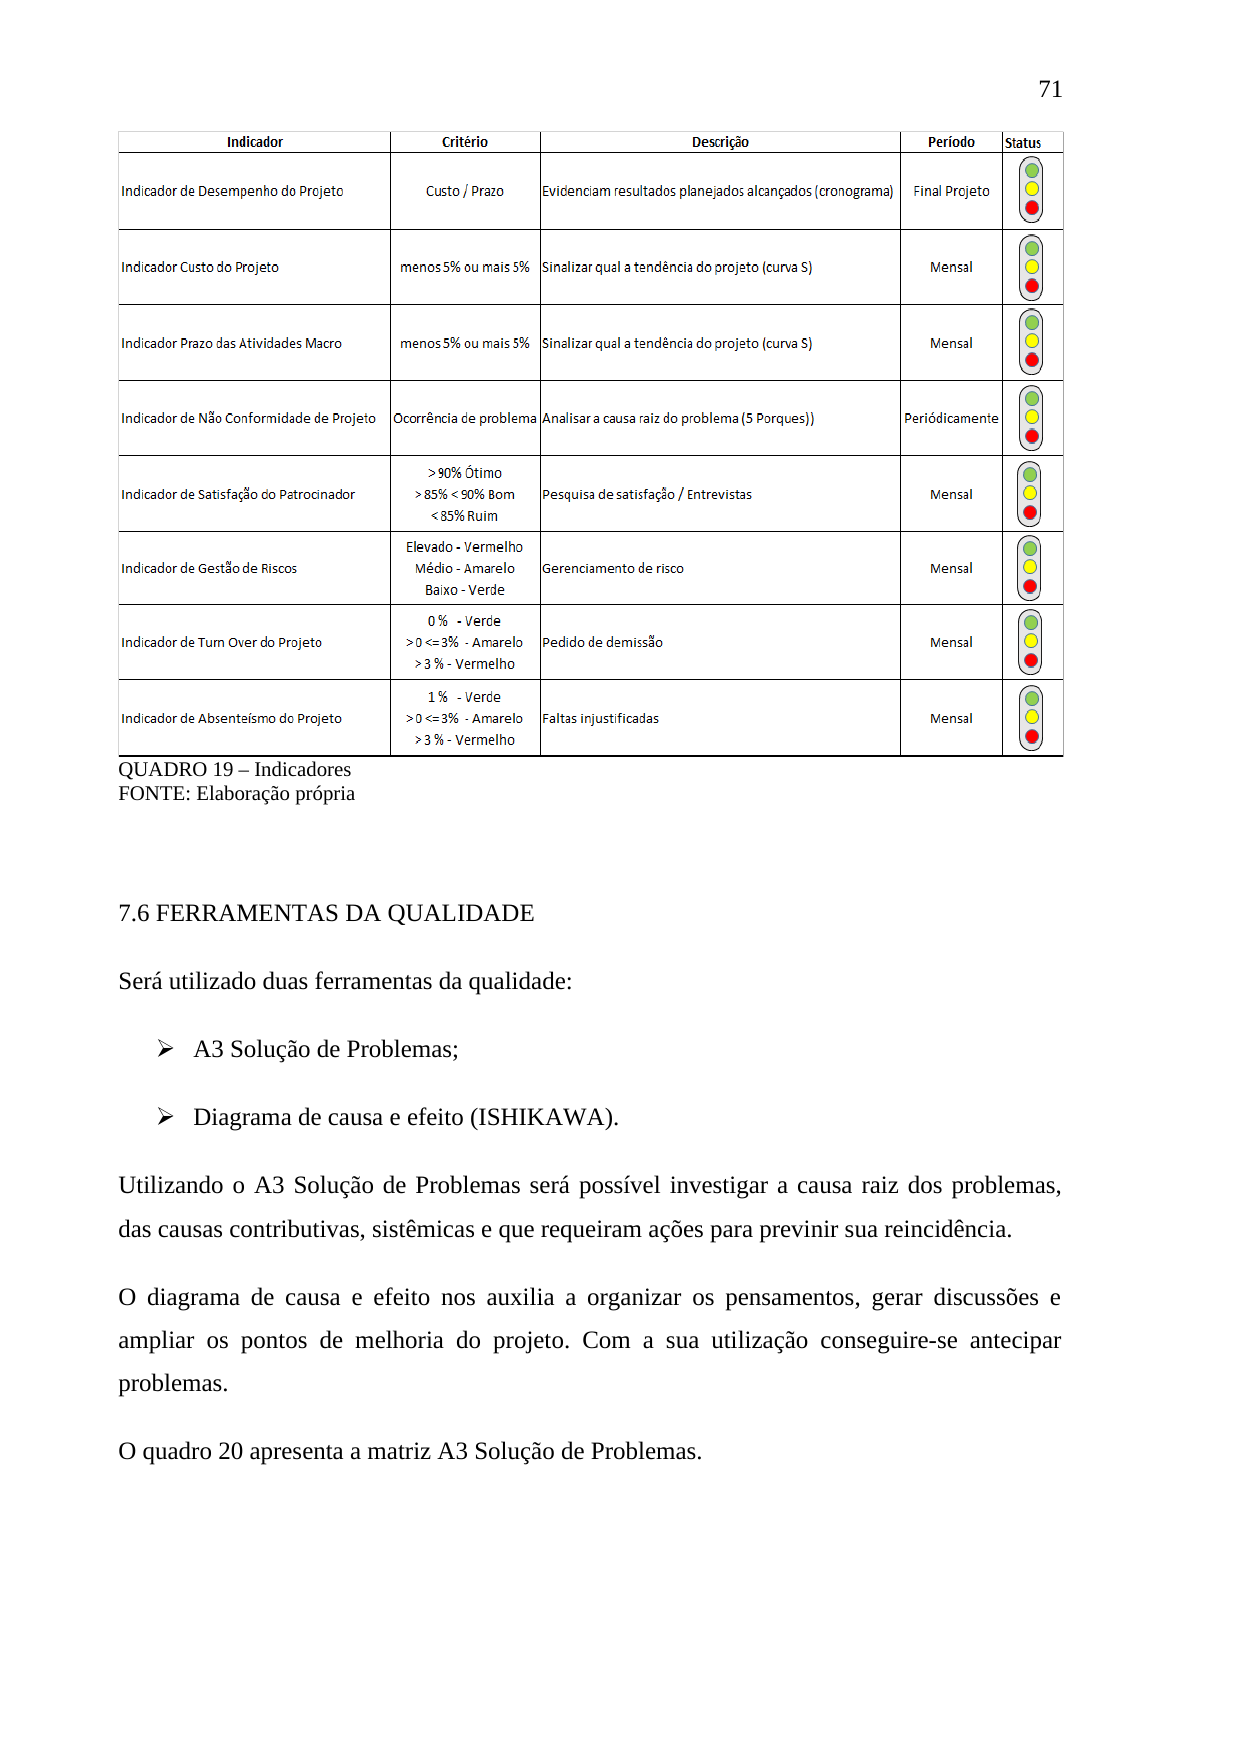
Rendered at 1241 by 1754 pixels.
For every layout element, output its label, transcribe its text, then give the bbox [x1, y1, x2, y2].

list A3 Solução de Problemas; [156, 1034, 1063, 1063]
subtitle 7.6 FERRAMENTAS DA QUALIDADE [118, 898, 1063, 927]
text O diagrama de causa e efeito nos auxilia a organizar os pensamentos, gerar discussões e ampliar os pontos de melhoria do projeto. Com a sua utilização conseguire-se antecipar problemas. [118, 1282, 1063, 1397]
list Diagrama de causa e efeito (ISHIKAWA). [156, 1102, 1063, 1131]
picture [118, 131, 1064, 757]
text Utilizando o A3 Solução de Problemas será possível investigar a causa raiz dos problemas, das causas contributivas, sistêmicas e que requeiram ações para previnir sua reincidência. [118, 1171, 1063, 1242]
text Será utilizado duas ferramentas da qualidade: [118, 966, 1063, 995]
text O quadro 20 apresenta a matriz A3 Solução de Problemas. [118, 1436, 1063, 1465]
text QUADRO 19 – Indicadores [118, 757, 1063, 781]
text FONTE: Elaboração própria [118, 781, 1063, 805]
